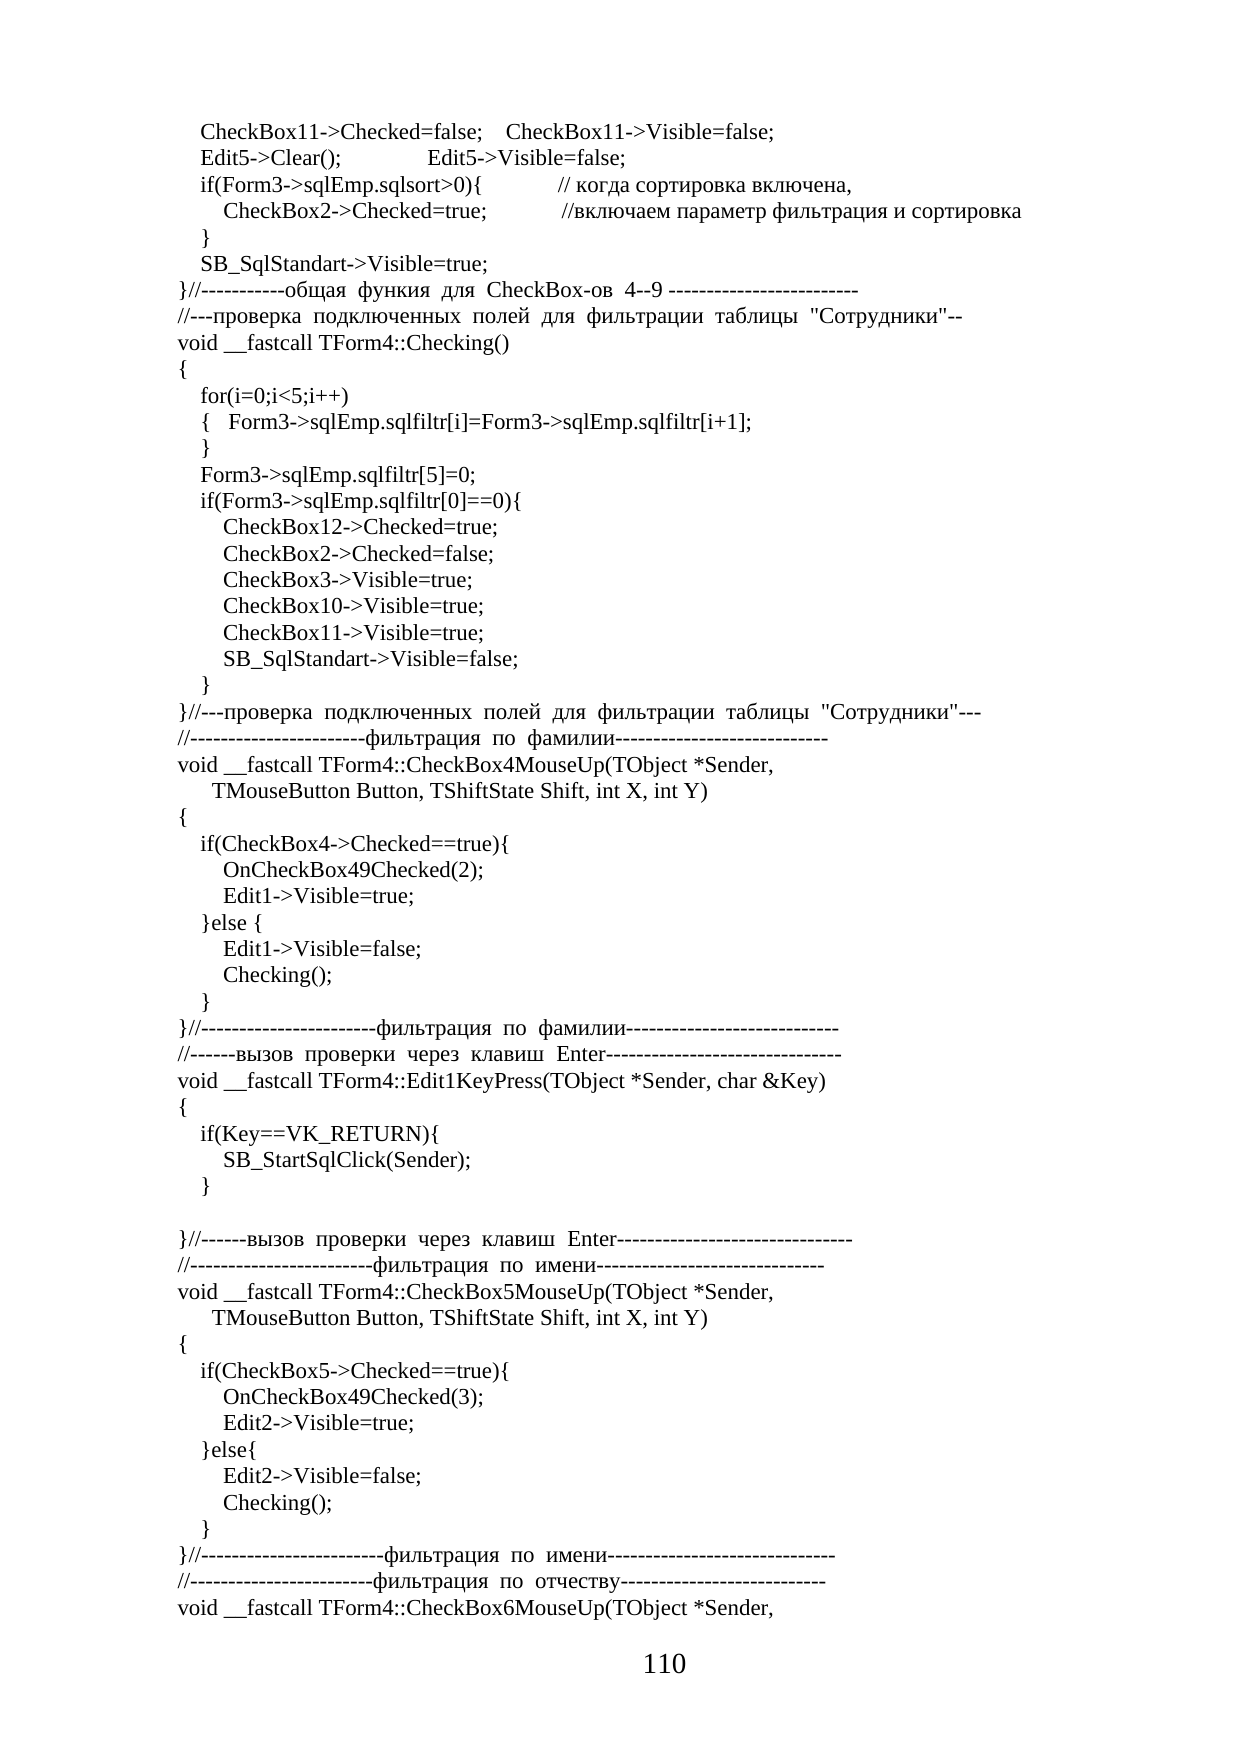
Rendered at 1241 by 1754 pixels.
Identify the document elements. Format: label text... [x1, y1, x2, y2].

text } [177, 1515, 1152, 1541]
text }//---проверка подключенных полей для фильтрации таблицы "Сотрудники"--- [177, 698, 1152, 724]
text SB_StartSqlClick(Sender); [177, 1146, 1152, 1172]
text Edit1->Visible=false; [177, 935, 1152, 961]
text }//------------------------фильтрация по имени------------------------------ [177, 1541, 1152, 1568]
text } [177, 434, 1152, 461]
text CheckBox11->Visible=true; [177, 619, 1152, 645]
text //------вызов проверки через клавиш Enter------------------------------- [177, 1041, 1152, 1067]
text Edit5->Clear(); Edit5->Visible=false; [177, 144, 1152, 171]
text OnCheckBox49Checked(3); [177, 1383, 1152, 1409]
text { [177, 1093, 1152, 1119]
text } [177, 988, 1152, 1014]
text CheckBox2->Checked=true; //включаем параметр фильтрация и сортировка [177, 197, 1152, 223]
text if(Form3->sqlEmp.sqlsort>0){ // когда сортировка включена, [177, 171, 1152, 197]
text //---проверка подключенных полей для фильтрации таблицы "Сотрудники"-- [177, 303, 1152, 329]
text }//------вызов проверки через клавиш Enter------------------------------- [177, 1225, 1152, 1251]
text void __fastcall TForm4::CheckBox5MouseUp(TObject *Sender, [177, 1278, 1152, 1304]
text if(Key==VK_RETURN){ [177, 1119, 1152, 1146]
text //------------------------фильтрация по имени------------------------------ [177, 1251, 1152, 1278]
text CheckBox10->Visible=true; [177, 592, 1152, 619]
text OnCheckBox49Checked(2); [177, 856, 1152, 882]
text for(i=0;i<5;i++) [177, 382, 1152, 408]
text Edit1->Visible=true; [177, 882, 1152, 909]
text { [177, 355, 1152, 382]
text } [177, 1172, 1152, 1199]
text Checking(); [177, 1488, 1152, 1515]
text if(CheckBox4->Checked==true){ [177, 830, 1152, 856]
text SB_SqlStandart->Visible=true; [177, 250, 1152, 276]
text Form3->sqlEmp.sqlfiltr[5]=0; [177, 461, 1152, 487]
text if(CheckBox5->Checked==true){ [177, 1357, 1152, 1383]
text TMouseButton Button, TShiftState Shift, int X, int Y) [177, 777, 1152, 803]
text }//-----------------------фильтрация по фамилии---------------------------- [177, 1014, 1152, 1041]
text Checking(); [177, 961, 1152, 988]
text { [177, 1330, 1152, 1357]
text TMouseButton Button, TShiftState Shift, int X, int Y) [177, 1304, 1152, 1330]
text } [177, 672, 1152, 698]
text Edit2->Visible=false; [177, 1462, 1152, 1488]
text { Form3->sqlEmp.sqlfiltr[i]=Form3->sqlEmp.sqlfiltr[i+1]; [177, 408, 1152, 434]
text { [177, 803, 1152, 830]
text void __fastcall TForm4::Edit1KeyPress(TObject *Sender, char &Key) [177, 1067, 1152, 1093]
text CheckBox2->Checked=false; [177, 540, 1152, 566]
text void __fastcall TForm4::CheckBox6MouseUp(TObject *Sender, [177, 1594, 1152, 1620]
text //-----------------------фильтрация по фамилии---------------------------- [177, 724, 1152, 751]
text }//-----------общая функия для CheckBox-ов 4--9 ------------------------- [177, 276, 1152, 303]
text //------------------------фильтрация по отчеству--------------------------- [177, 1568, 1152, 1594]
text CheckBox11->Checked=false; CheckBox11->Visible=false; [177, 118, 1152, 144]
text }else { [177, 909, 1152, 935]
text Edit2->Visible=true; [177, 1409, 1152, 1436]
text SB_SqlStandart->Visible=false; [177, 645, 1152, 672]
text }else{ [177, 1436, 1152, 1462]
text void __fastcall TForm4::Checking() [177, 329, 1152, 355]
text if(Form3->sqlEmp.sqlfiltr[0]==0){ [177, 487, 1152, 513]
text CheckBox3->Visible=true; [177, 566, 1152, 592]
text CheckBox12->Checked=true; [177, 513, 1152, 540]
text } [177, 223, 1152, 250]
text void __fastcall TForm4::CheckBox4MouseUp(TObject *Sender, [177, 751, 1152, 777]
